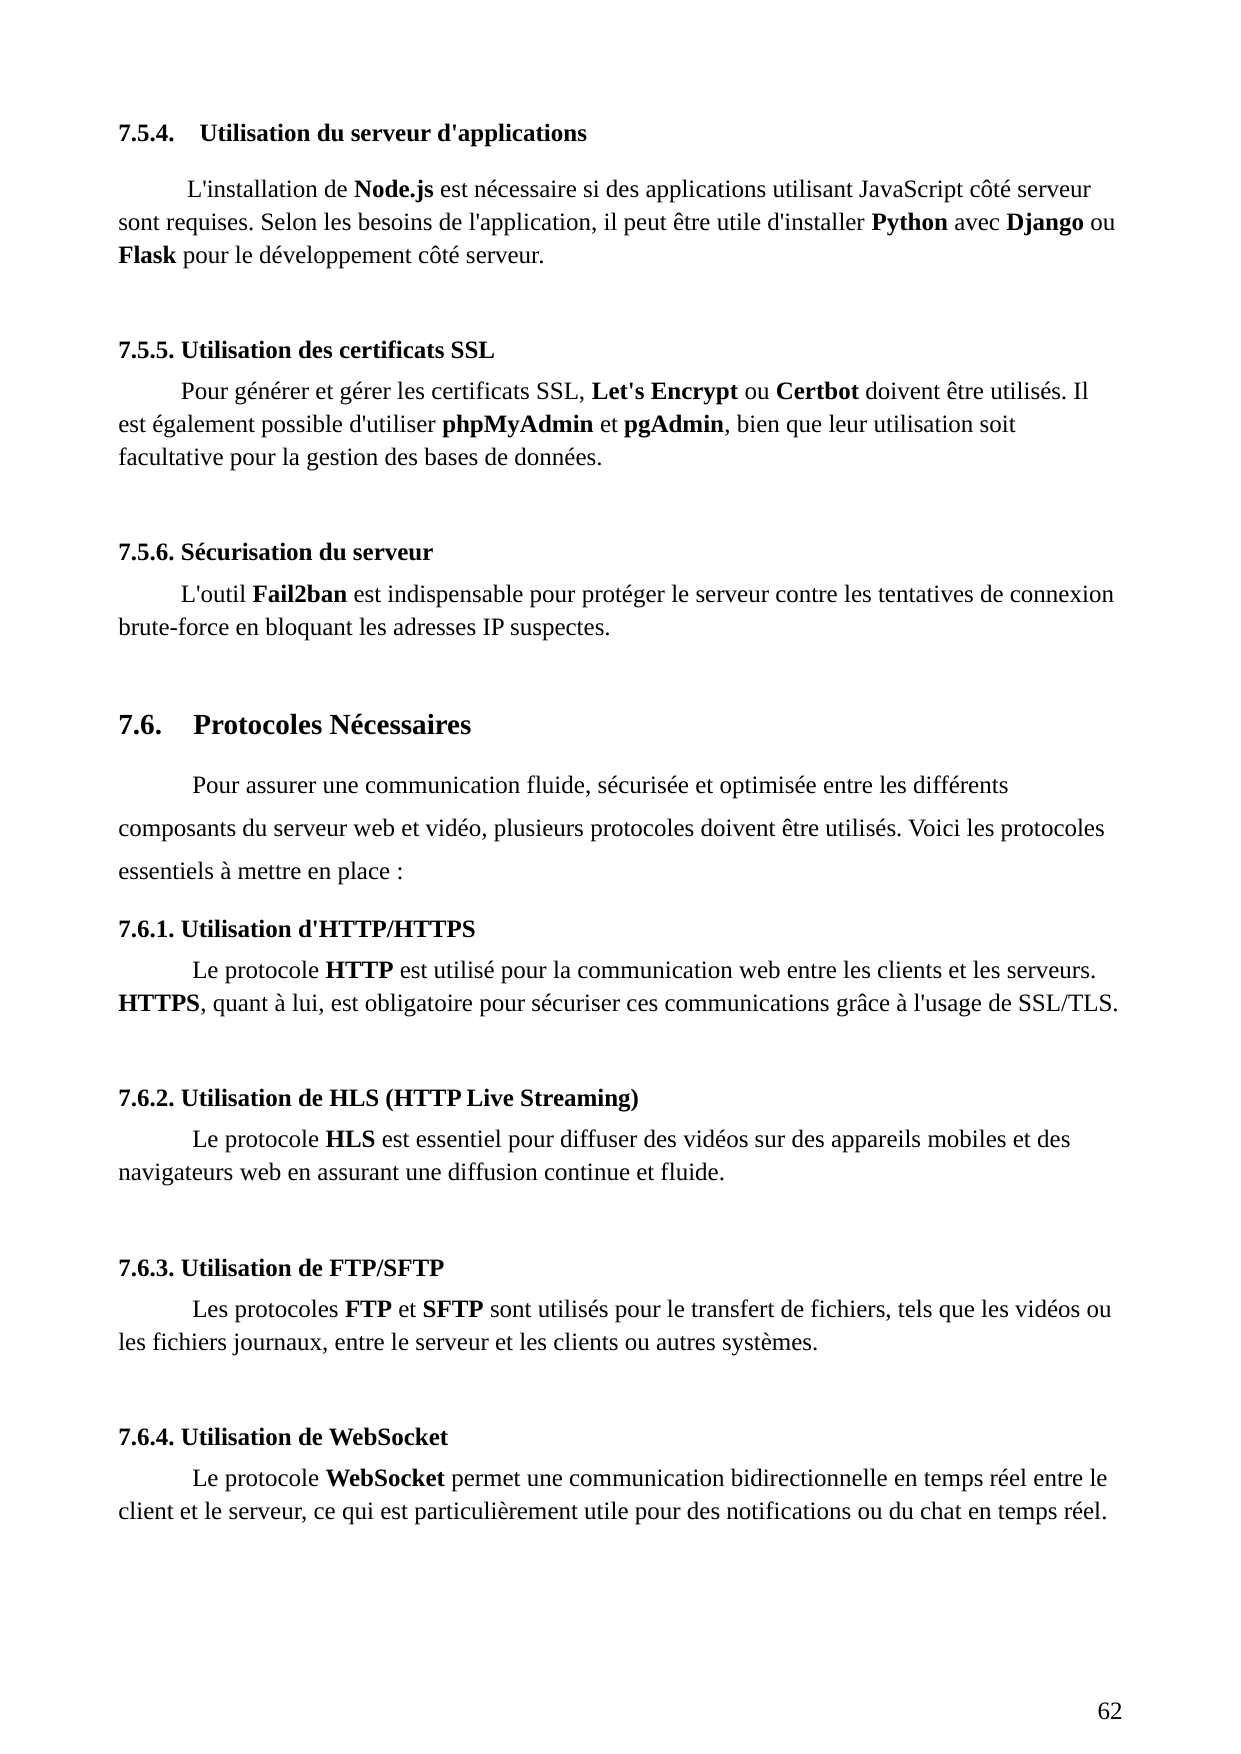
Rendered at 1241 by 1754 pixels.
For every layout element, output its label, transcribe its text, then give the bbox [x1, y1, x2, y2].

text Le protocole HTTP est utilisé pour la communication web entre les clients et les serveurs. HTTPS, quant à lui, est obligatoire pour sécuriser ces communications grâce à l'usage de SSL/TLS. [118, 955, 1122, 1017]
subtitle 7.6.3. Utilisation de FTP/SFTP [118, 1253, 1122, 1281]
text Le protocole HLS est essentiel pour diffuser des vidéos sur des appareils mobiles et des navigateurs web en assurant une diffusion continue et fluide. [118, 1124, 1122, 1186]
text Le protocole WebSocket permet une communication bidirectionnelle en temps réel entre le client et le serveur, ce qui est particulièrement utile pour des notifications ou du chat en temps réel. [118, 1463, 1122, 1525]
subtitle 7.5.6. Sécurisation du serveur [118, 537, 1122, 566]
subtitle 7.6.2. Utilisation de HLS (HTTP Live Streaming) [118, 1083, 1122, 1112]
text Les protocoles FTP et SFTP sont utilisés pour le transfert de fichiers, tels que les vidéos ou les fichiers journaux, entre le serveur et les clients ou autres systèmes. [118, 1294, 1122, 1356]
text Pour générer et gérer les certificats SSL, Let's Encrypt ou Certbot doivent être utilisés. Il est également possible d'utiliser phpMyAdmin et pgAdmin, bien que leur utilisation soit facultative pour la gestion des bases de données. [118, 376, 1122, 471]
text Pour assurer une communication fluide, sécurisée et optimisée entre les différents composants du serveur web et vidéo, plusieurs protocoles doivent être utilisés. Voici les protocoles essentiels à mettre en place : [118, 770, 1122, 885]
text L'outil Fail2ban est indispensable pour protéger le serveur contre les tentatives de connexion brute-force en bloquant les adresses IP suspectes. [118, 579, 1122, 641]
text L'installation de Node.js est nécessaire si des applications utilisant JavaScript côté serveur sont requises. Selon les besoins de l'application, il peut être utile d'installer Python avec Django ou Flask pour le développement côté serveur. [118, 174, 1122, 268]
subtitle 7.6.1. Utilisation d'HTTP/HTTPS [118, 914, 1122, 942]
subtitle 7.5.5. Utilisation des certificats SSL [118, 335, 1122, 364]
subtitle Protocoles Nécessaires [118, 707, 1122, 741]
subtitle 7.6.4. Utilisation de WebSocket [118, 1422, 1122, 1451]
subtitle Utilisation du serveur d'applications [118, 118, 1122, 147]
